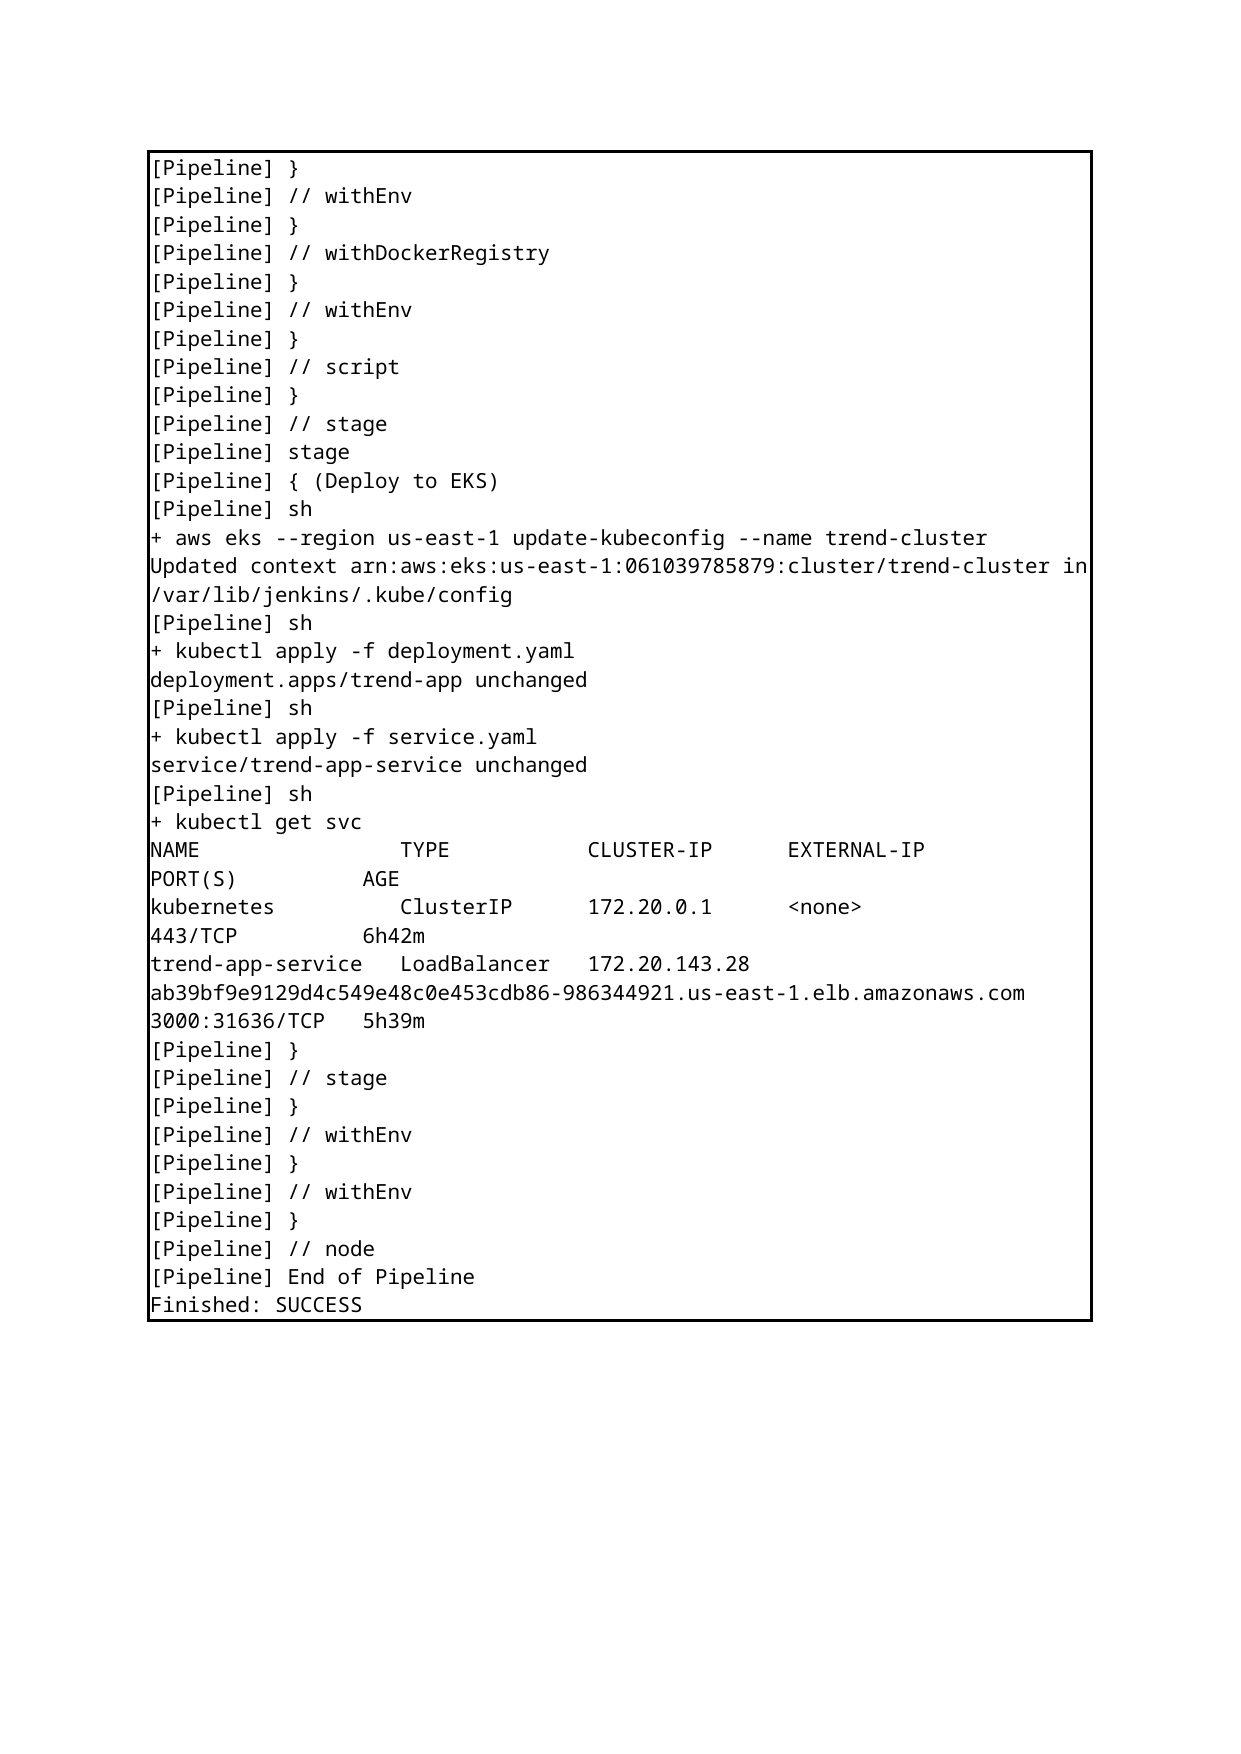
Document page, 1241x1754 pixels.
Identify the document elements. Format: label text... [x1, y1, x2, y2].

text [Pipeline] // script [150, 352, 1090, 381]
text [Pipeline] sh [150, 693, 1090, 722]
text kubernetes ClusterIP 172.20.0.1 <none> 443/TCP 6h42m [150, 892, 1090, 949]
text [Pipeline] // withDockerRegistry [150, 238, 1090, 267]
text + kubectl apply -f deployment.yaml [150, 637, 1090, 665]
text [Pipeline] } [150, 381, 1090, 409]
text [Pipeline] sh [150, 608, 1090, 637]
text [Pipeline] sh [150, 494, 1090, 523]
text [Pipeline] // withEnv [150, 182, 1090, 210]
text [Pipeline] } [150, 153, 1090, 182]
text trend-app-service LoadBalancer 172.20.143.28 ab39bf9e9129d4c549e48c0e453cdb86-986344921.us-east-1.elb.amazonaws.com 3000:31636/TCP 5h39m [150, 949, 1090, 1035]
text [Pipeline] } [150, 267, 1090, 295]
text [Pipeline] End of Pipeline [150, 1262, 1090, 1287]
text [Pipeline] stage [150, 437, 1090, 466]
text NAME TYPE CLUSTER-IP EXTERNAL-IP PORT(S) AGE [150, 836, 1090, 892]
text [Pipeline] // stage [150, 409, 1090, 437]
text deployment.apps/trend-app unchanged [150, 665, 1090, 693]
text + kubectl get svc [150, 807, 1090, 836]
text [Pipeline] } [150, 1092, 1090, 1120]
text service/trend-app-service unchanged [150, 750, 1090, 779]
text [Pipeline] // withEnv [150, 295, 1090, 324]
text [Pipeline] { (Deploy to EKS) [150, 466, 1090, 494]
text [Pipeline] // withEnv [150, 1177, 1090, 1205]
text [Pipeline] } [150, 1205, 1090, 1234]
text + kubectl apply -f service.yaml [150, 722, 1090, 750]
text [Pipeline] } [150, 210, 1090, 238]
text [Pipeline] } [150, 1148, 1090, 1177]
text [Pipeline] } [150, 1035, 1090, 1063]
text [Pipeline] // withEnv [150, 1120, 1090, 1148]
text + aws eks --region us-east-1 update-kubeconfig --name trend-cluster [150, 523, 1090, 551]
text Updated context arn:aws:eks:us-east-1:061039785879:cluster/trend-cluster in /var/lib/jenkins/.kube/config [150, 551, 1090, 608]
text [Pipeline] } [150, 324, 1090, 352]
text [Pipeline] // node [150, 1234, 1090, 1262]
text Finished: SUCCESS [150, 1287, 1090, 1319]
text [Pipeline] // stage [150, 1063, 1090, 1092]
text [Pipeline] sh [150, 779, 1090, 807]
